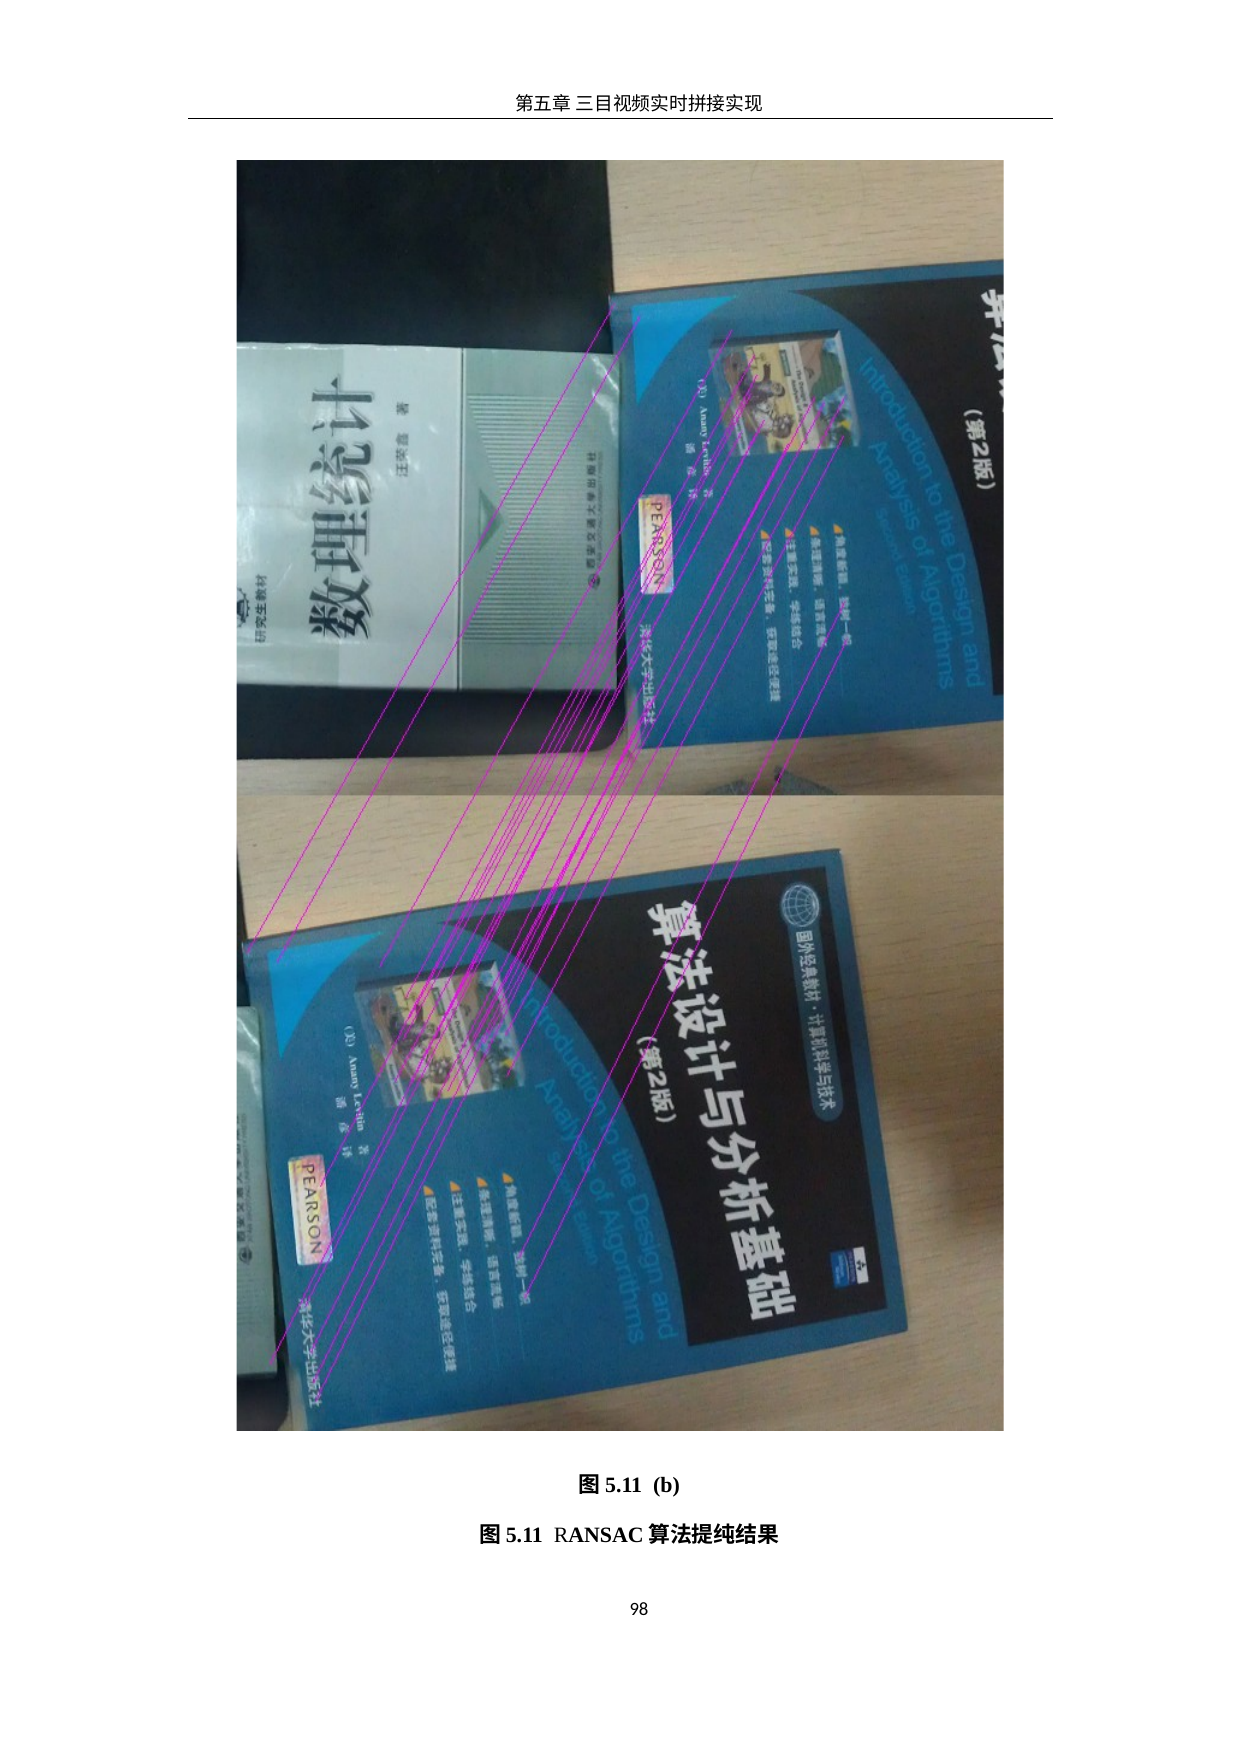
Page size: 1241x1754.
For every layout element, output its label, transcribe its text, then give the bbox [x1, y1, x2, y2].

picture [236, 160, 1004, 1431]
text 图5.11 (b) [187, 1466, 1053, 1500]
text 图5.11 RANSAC算法提纯结果 [187, 1516, 1053, 1550]
